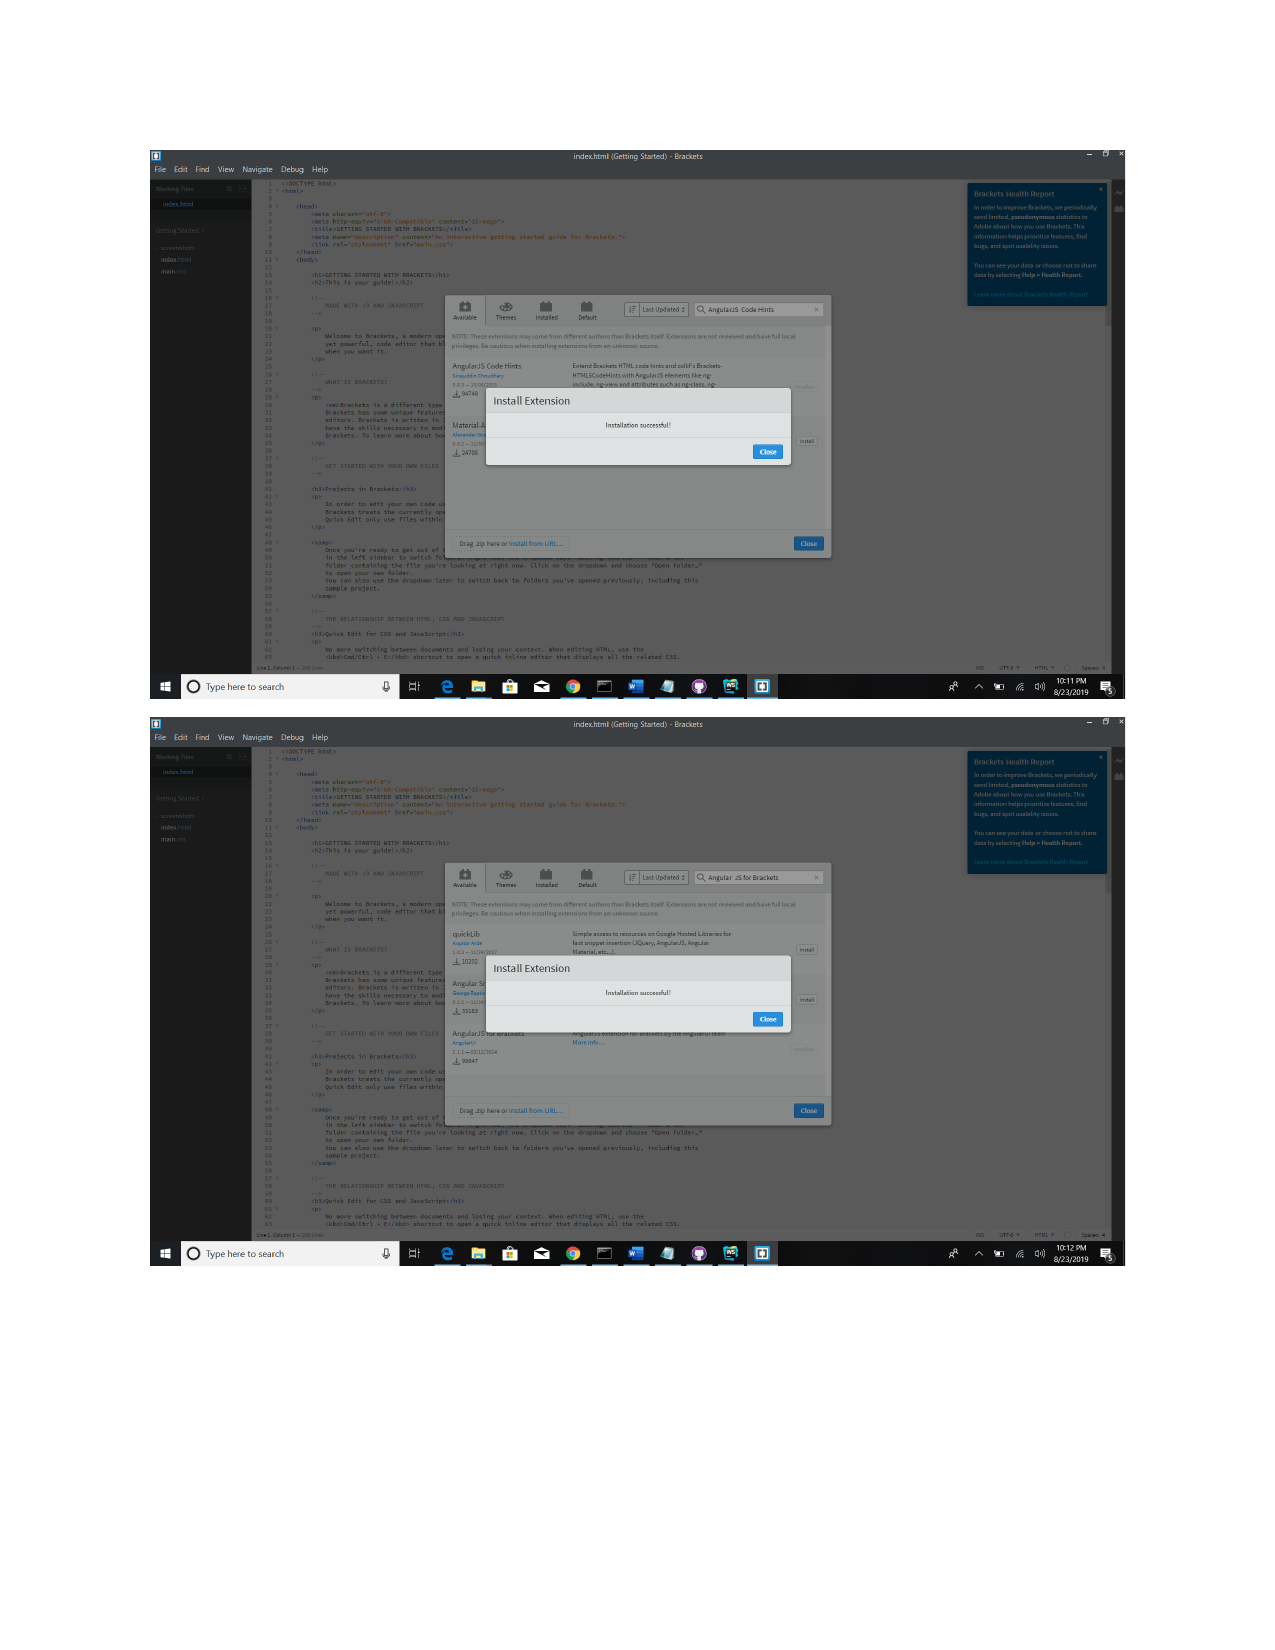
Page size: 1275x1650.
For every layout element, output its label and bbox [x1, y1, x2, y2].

picture [150, 717, 1125, 1266]
picture [150, 150, 1125, 699]
